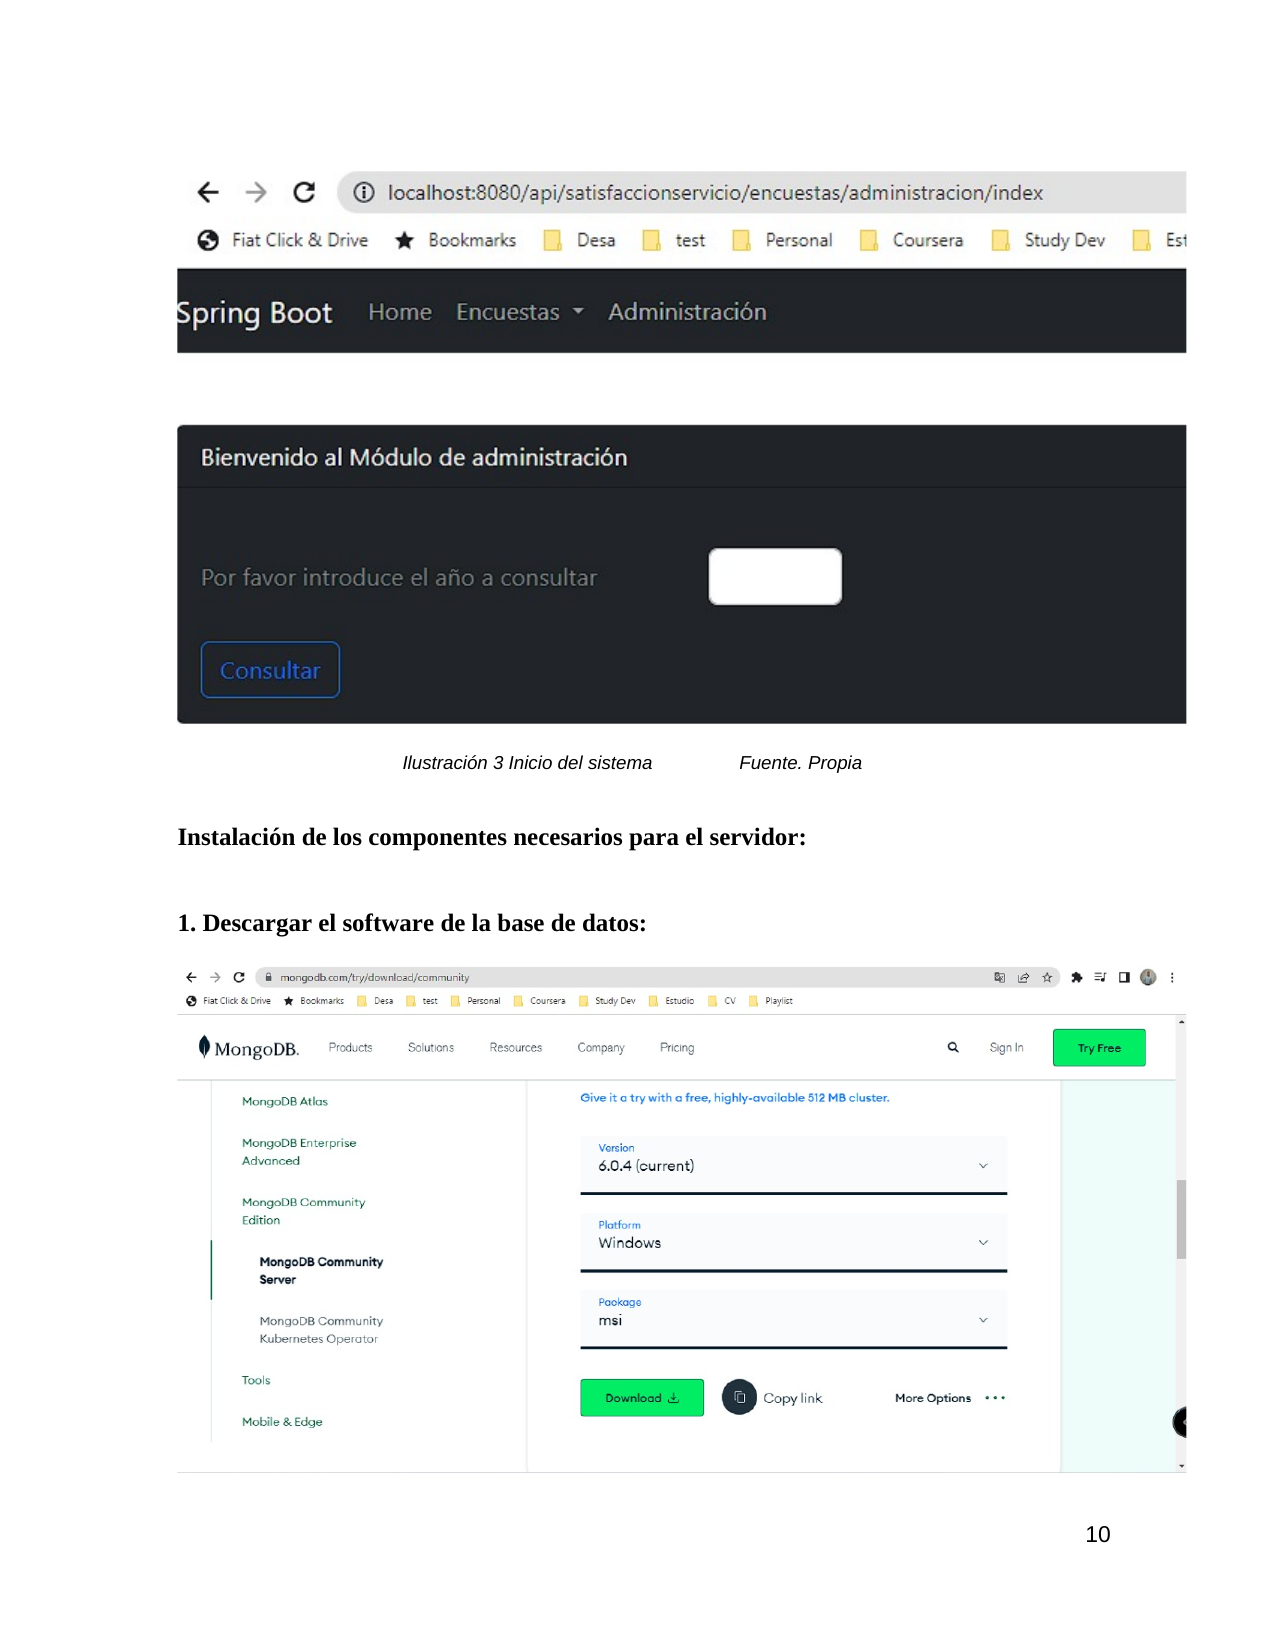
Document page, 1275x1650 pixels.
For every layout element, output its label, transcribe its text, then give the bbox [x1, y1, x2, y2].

text Ilustración 3 Inicio del sistema Fuente. Propia [402, 751, 1188, 773]
picture [177, 171, 1187, 727]
picture [177, 965, 1187, 1473]
text Instalación de los componentes necesarios para el servidor: [177, 822, 1188, 851]
text 1. Descargar el software de la base de datos: [177, 908, 1188, 937]
text 10 [1085, 1521, 1188, 1548]
